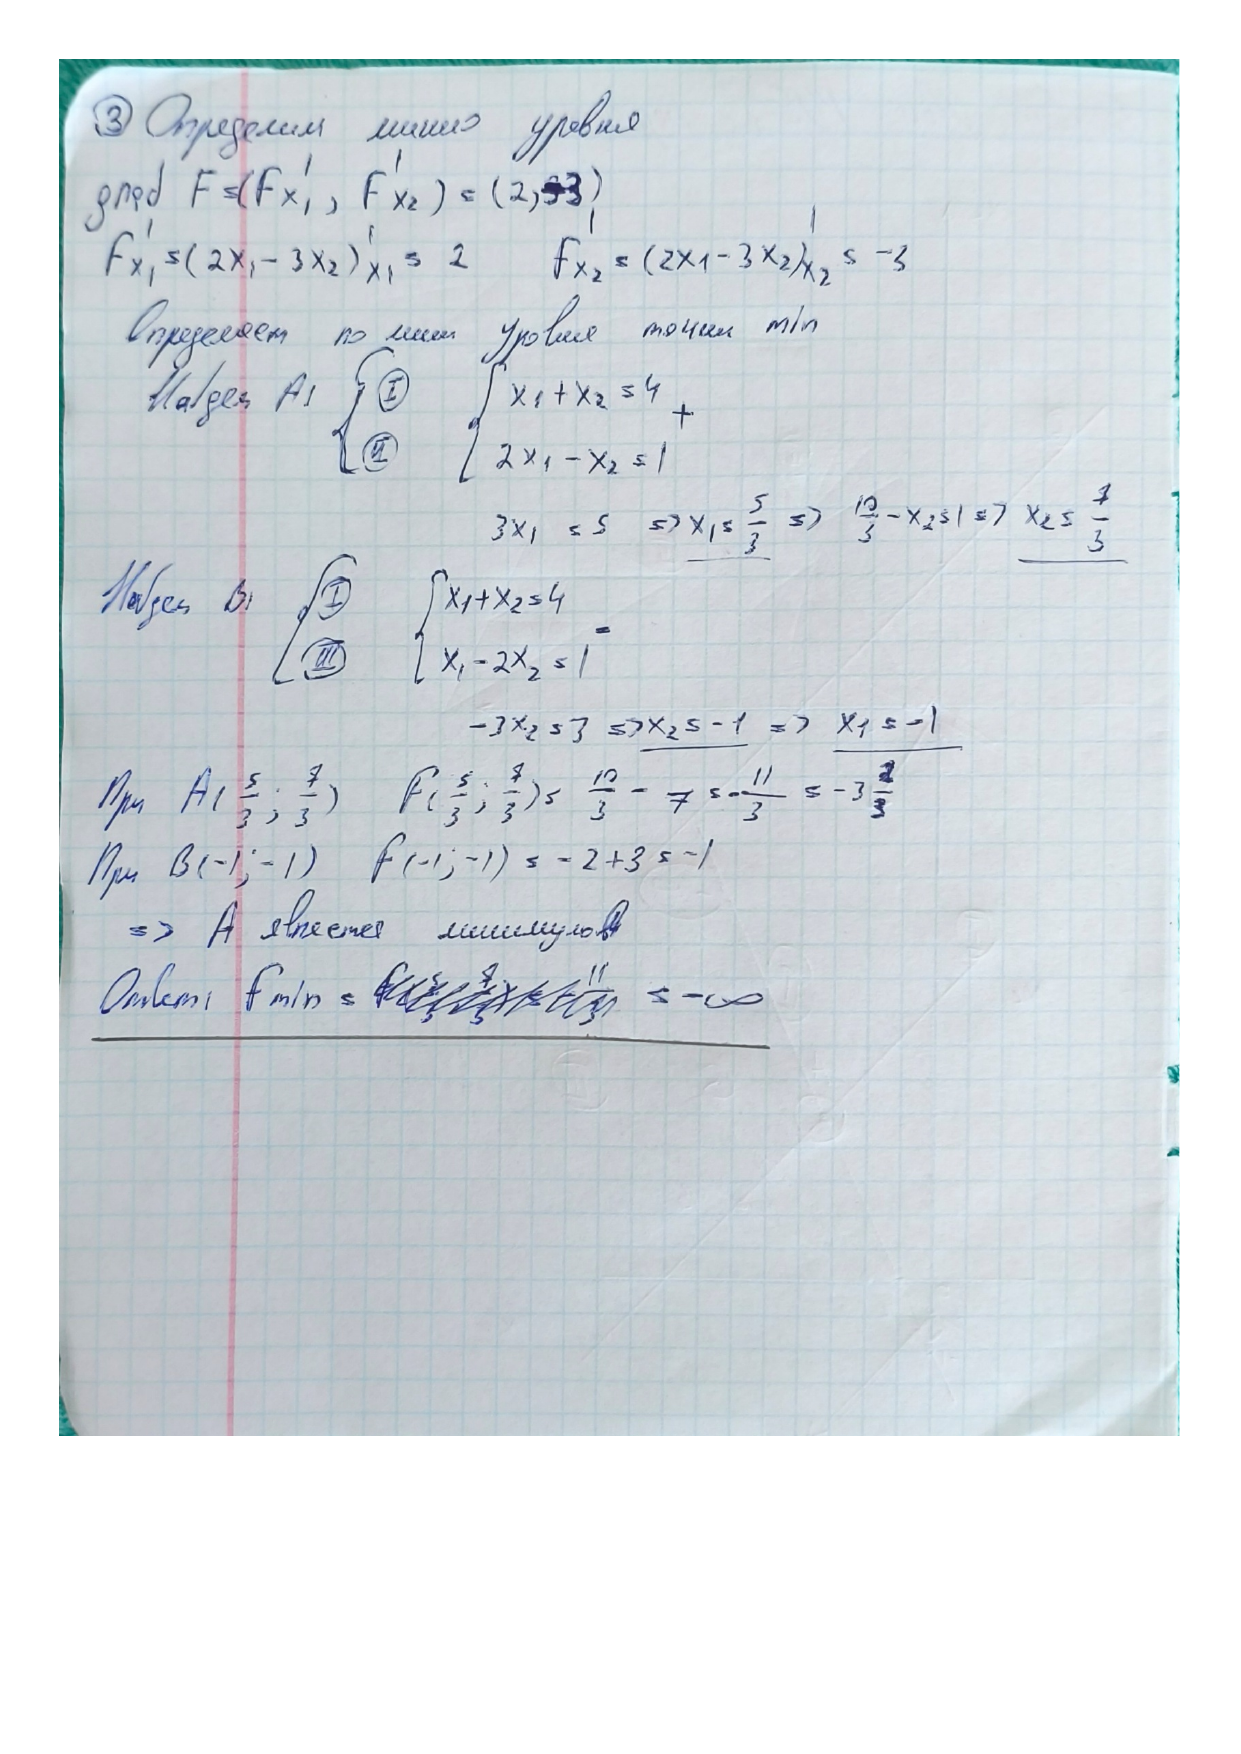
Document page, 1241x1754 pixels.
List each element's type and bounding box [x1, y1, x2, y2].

picture [59, 59, 1180, 1436]
